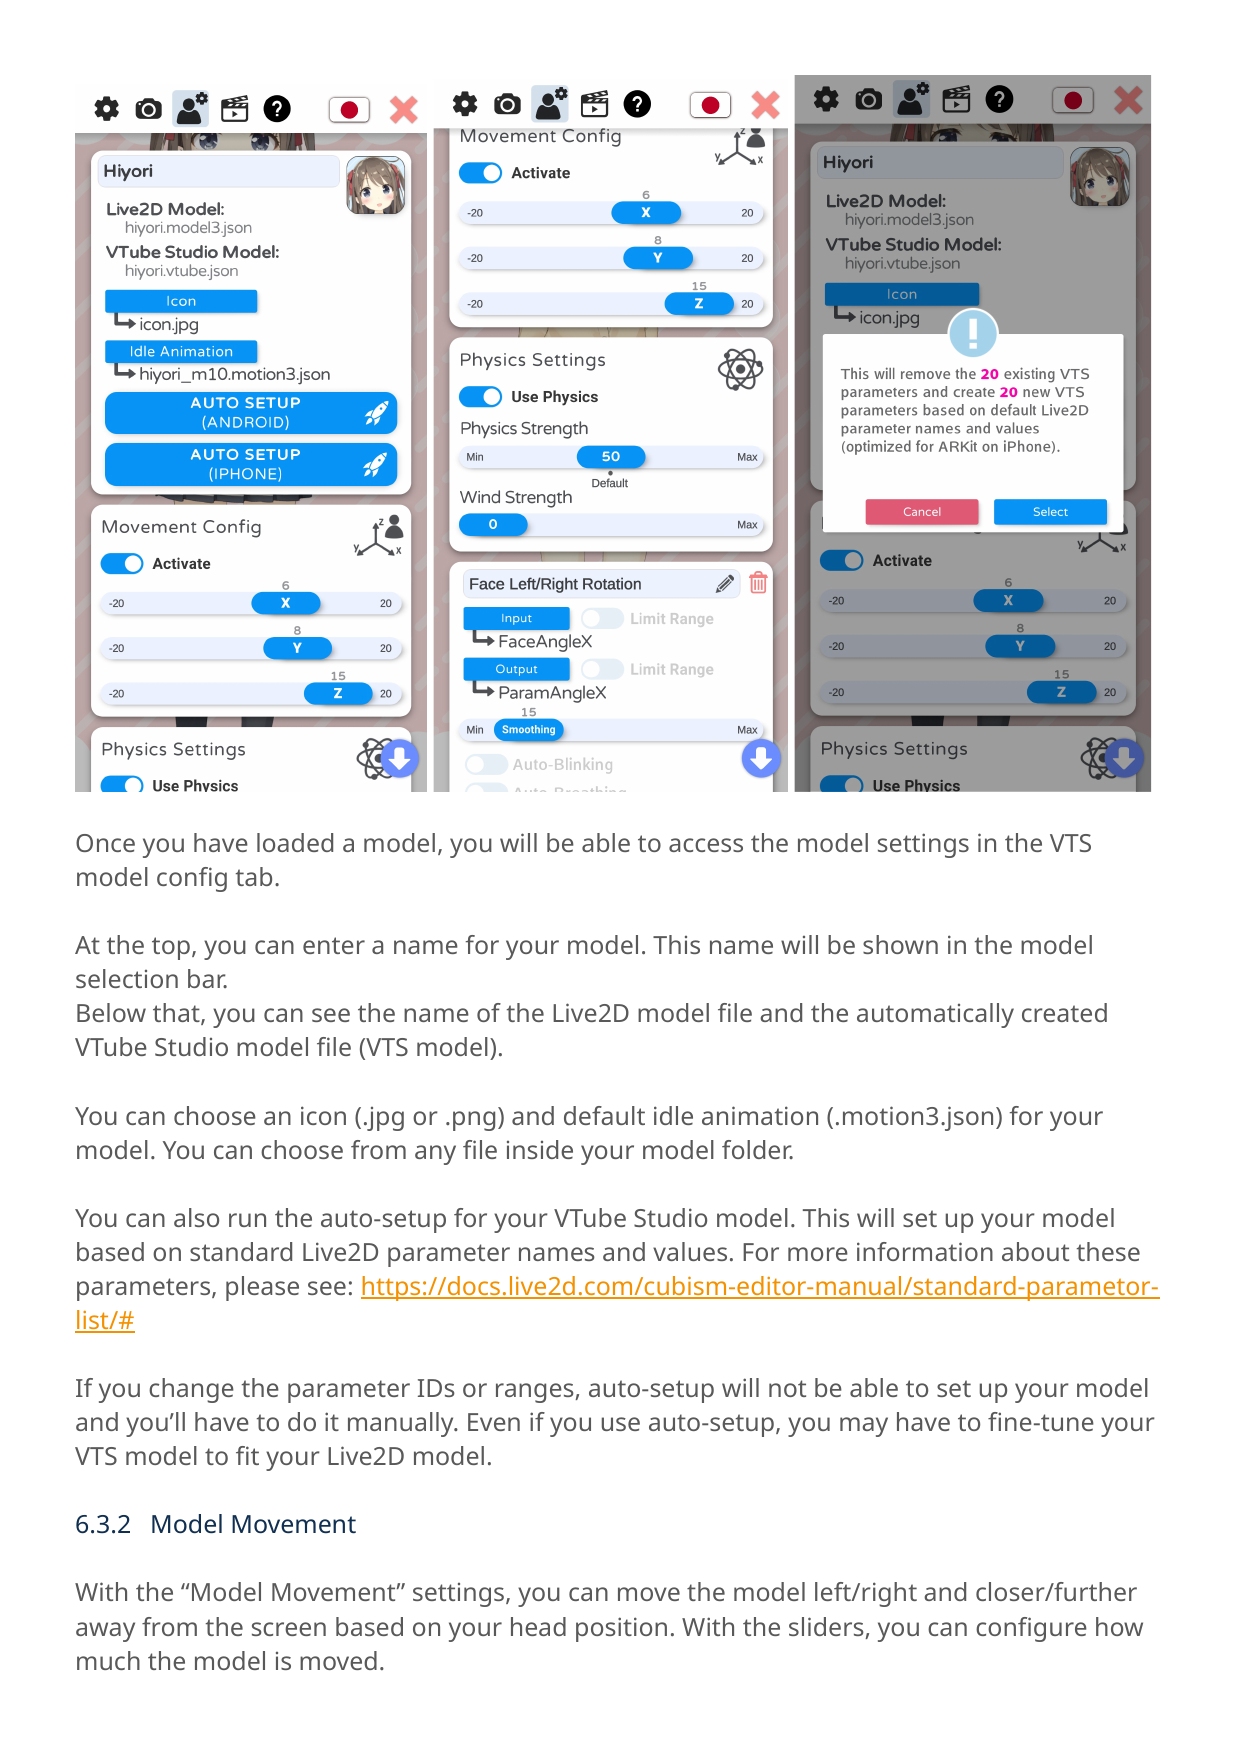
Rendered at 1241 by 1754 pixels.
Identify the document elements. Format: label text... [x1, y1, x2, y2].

text You can choose an icon (.jpg or .png) and default idle animation (.motion3.json) for your model. You can choose from any file inside your model folder. [75, 1098, 1165, 1166]
text If you change the parameter IDs or ranges, auto-setup will not be able to set up your model and you’ll have to do it manually. Even if you use auto-setup, you may have to fine-tune your VTS model to fit your Live2D model. [75, 1371, 1165, 1473]
text You can also run the auto-setup for your VTube Studio model. This will set up your model based on standard Live2D parameter names and values. For more information about these parameters, please see: https://docs.live2d.com/cubism-editor-manual/standard-parametor-list/# [75, 1200, 1165, 1337]
text With the “Model Movement” settings, you can move the model left/right and closer/further away from the screen based on your head position. With the sliders, you can configure how much the model is moved. [75, 1575, 1165, 1677]
subtitle Model Movement [75, 1507, 1165, 1541]
text Below that, you can see the name of the Live2D model file and the automatically created VTube Studio model file (VTS model). [75, 996, 1165, 1064]
picture [75, 84, 427, 792]
picture [794, 75, 1152, 792]
text Once you have loaded a model, you will be able to access the model settings in the VTS model config tab. [75, 826, 1165, 894]
text At the top, you can enter a name for your model. This name will be shown in the model selection bar. [75, 928, 1165, 996]
picture [433, 79, 788, 792]
